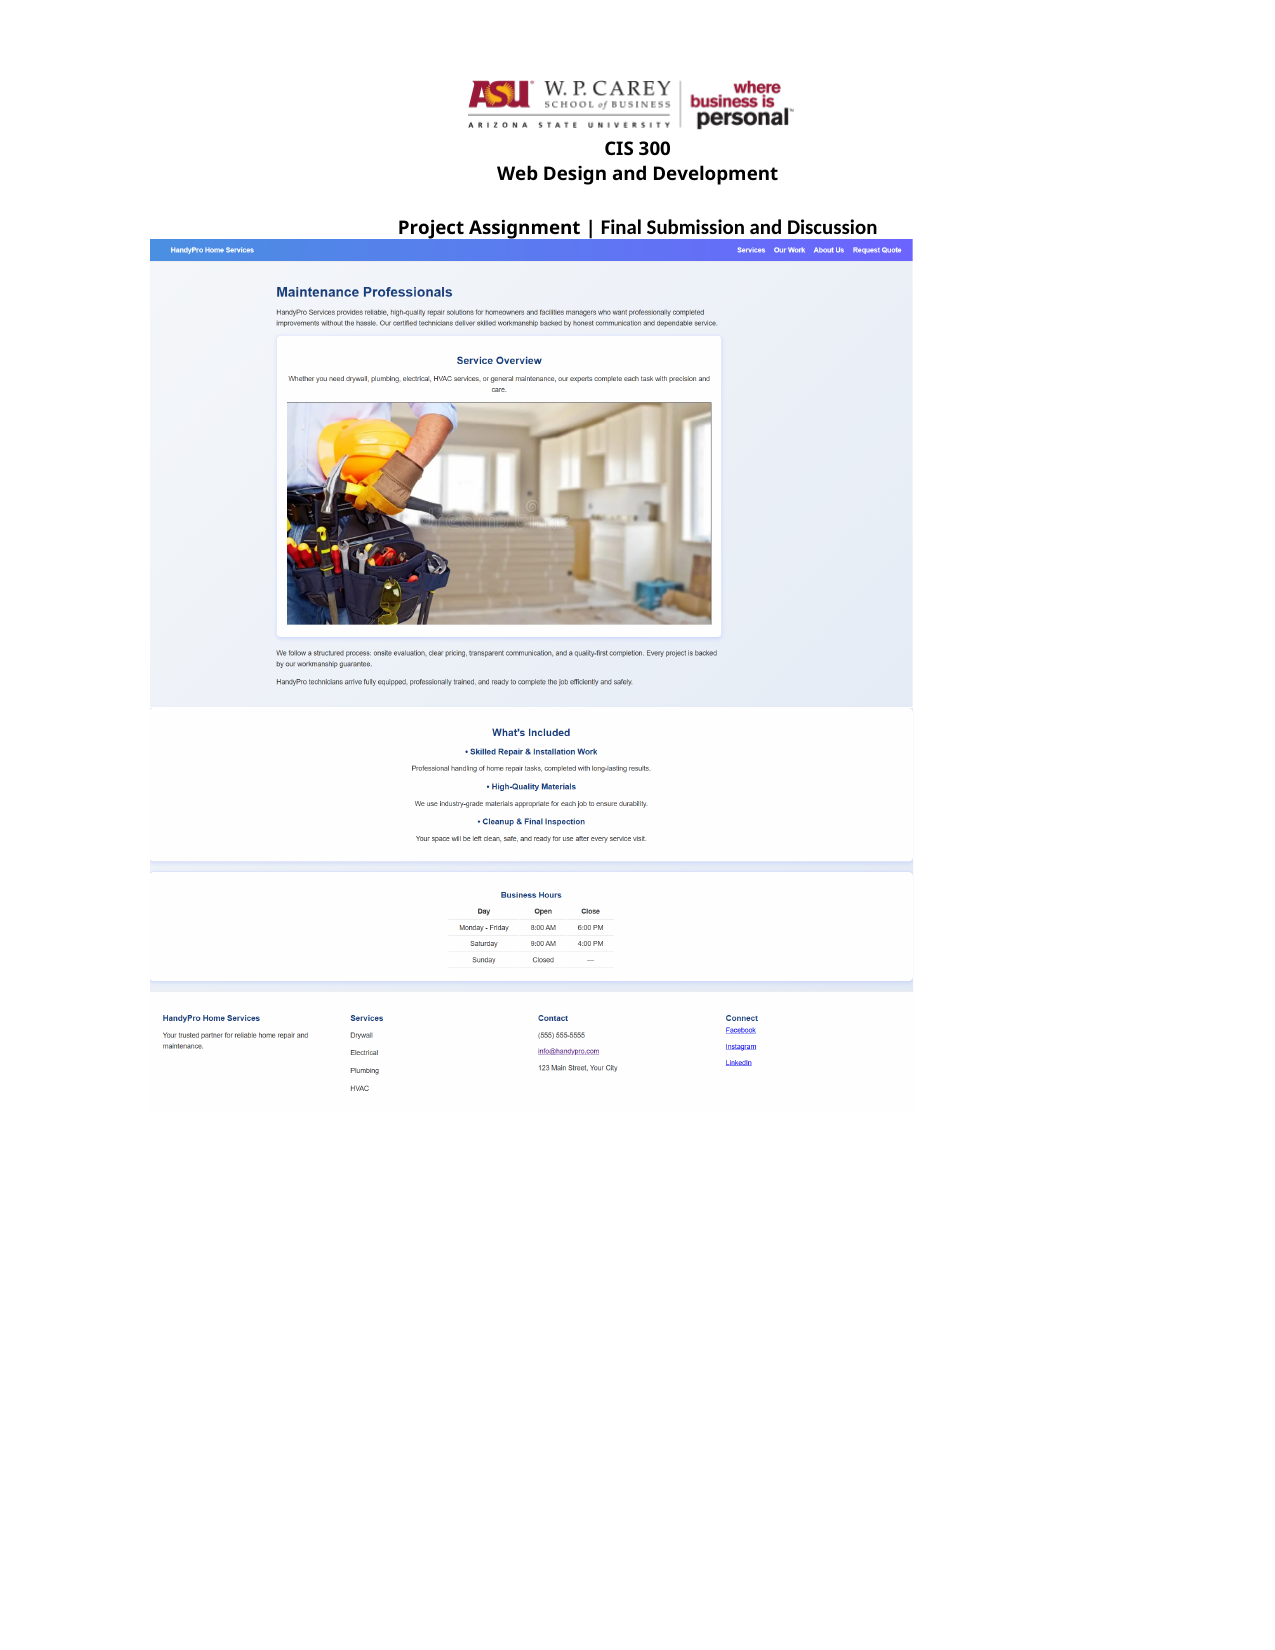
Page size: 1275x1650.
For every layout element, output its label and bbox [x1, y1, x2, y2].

picture [150, 239, 913, 707]
picture [467, 75, 808, 135]
picture [150, 708, 914, 1112]
